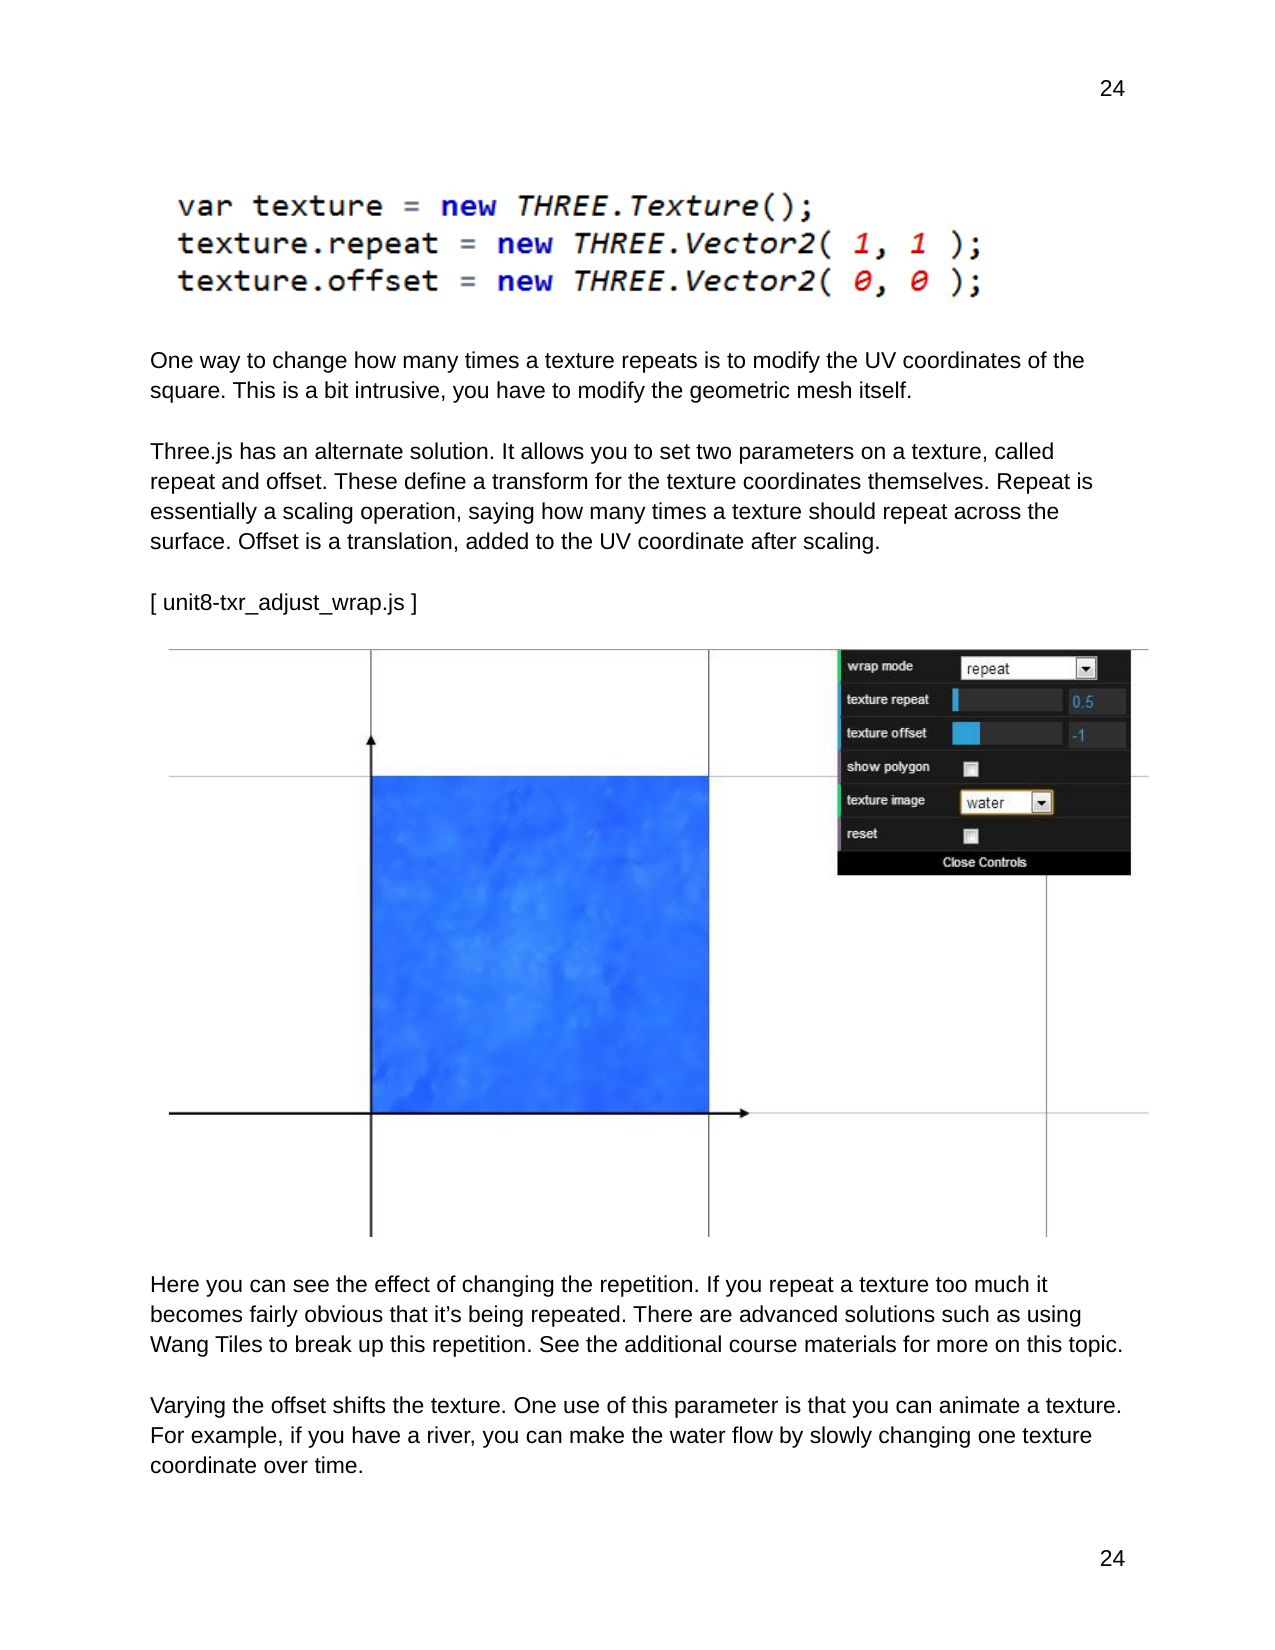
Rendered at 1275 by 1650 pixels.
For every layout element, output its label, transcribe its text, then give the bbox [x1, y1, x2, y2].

text [ unit8-txr_adjust_wrap.js ] [150, 589, 1125, 615]
text Three.js has an alternate solution. It allows you to set two parameters on a texture, called repeat and offset. These define a transform for the texture coordinates themselves. Repeat is essentially a scaling operation, saying how many times a texture should repeat across the surface. Offset is a translation, added to the UV coordinate after scaling. [150, 438, 1125, 555]
picture [168, 649, 1149, 1237]
text One way to change how many times a texture repeats is to modify the UV coordinates of the square. This is a bit intrusive, you have to modify the geometric mesh itself. [150, 347, 1125, 404]
picture [168, 180, 990, 313]
text Varying the offset shifts the texture. One use of this parameter is that you can animate a texture. For example, if you have a river, you can make the water flow by slowly changing one texture coordinate over time. [150, 1392, 1125, 1478]
text Here you can see the effect of changing the repetition. If you repeat a texture too much it becomes fairly obvious that it’s being repeated. There are advanced solutions such as using Wang Tiles to break up this repetition. See the additional course materials for more on this topic. [150, 1271, 1125, 1357]
